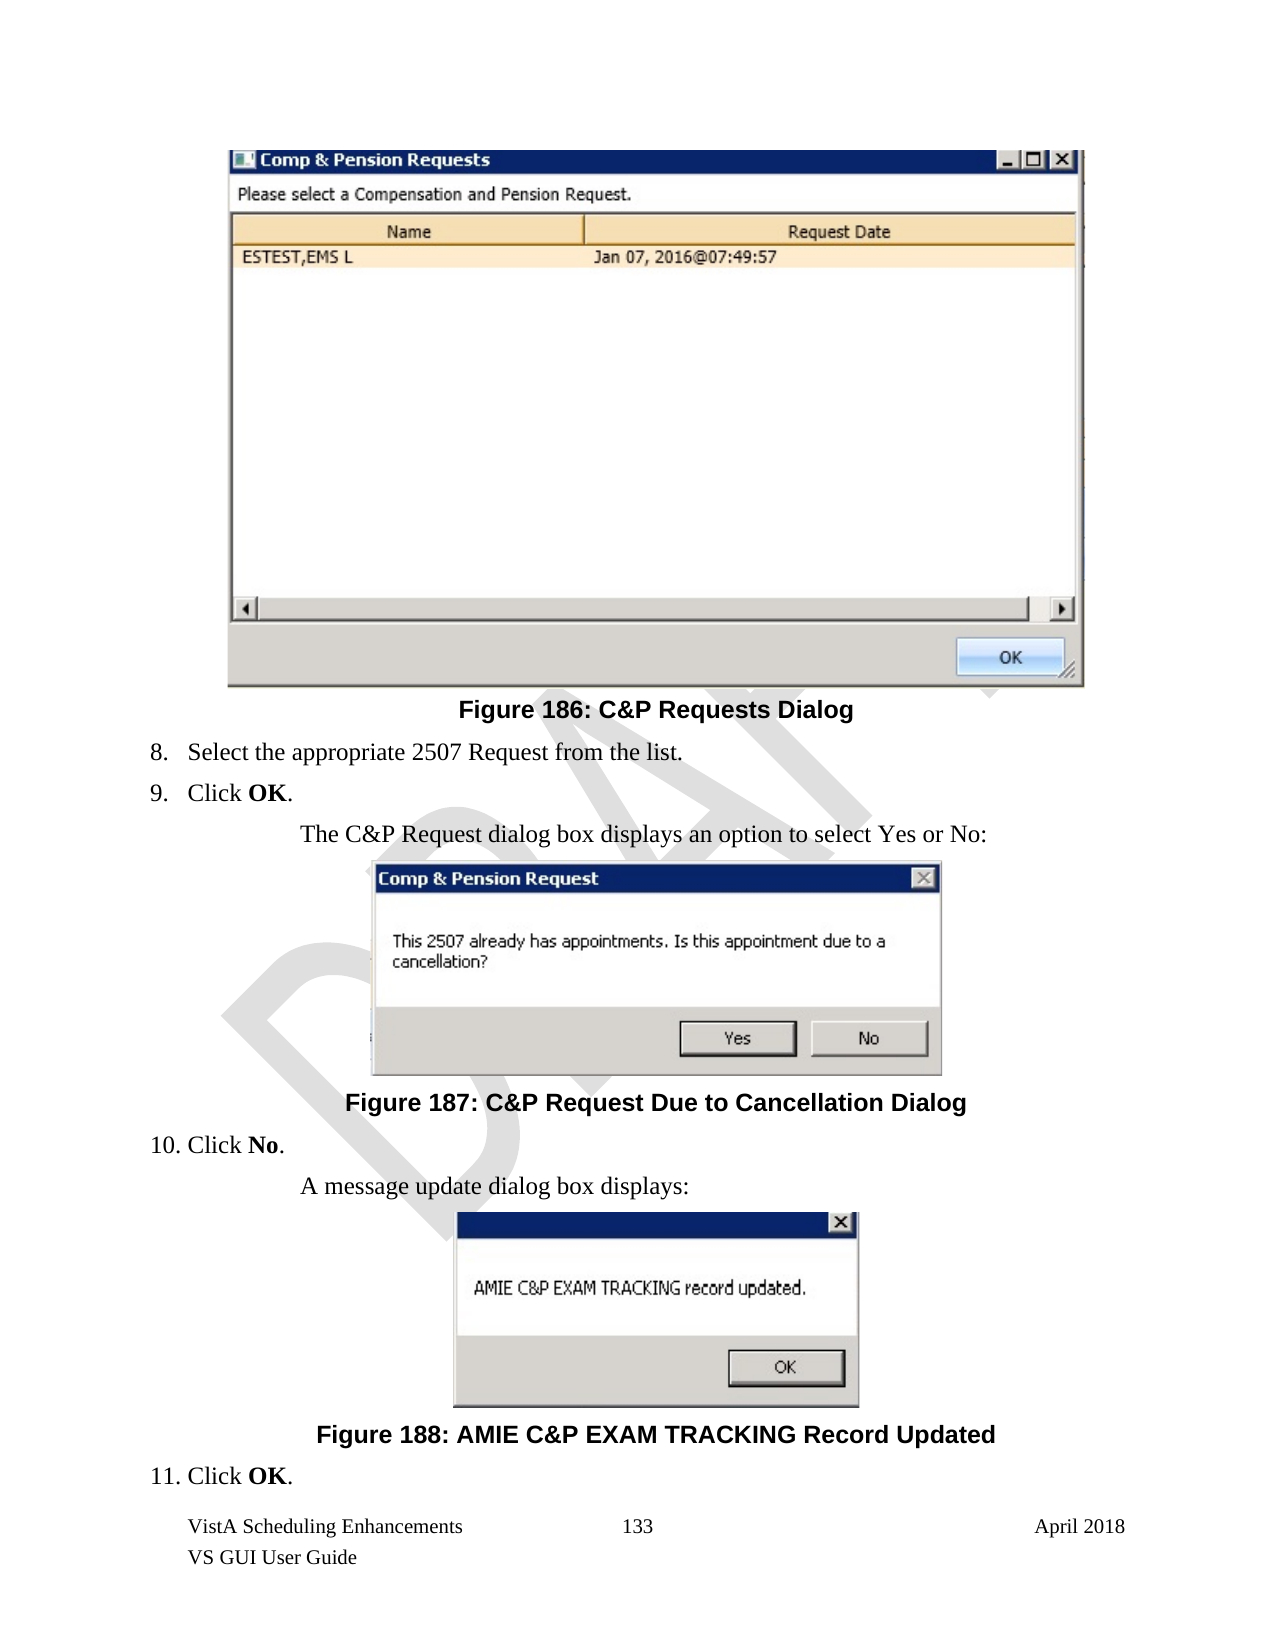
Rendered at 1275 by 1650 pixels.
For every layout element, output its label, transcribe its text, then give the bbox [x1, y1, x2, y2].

text Click OK. [150, 1461, 1125, 1490]
picture [370, 860, 943, 1076]
text A message update dialog box displays: [300, 1171, 1125, 1200]
text The C&P Request dialog box displays an option to select Yes or No: [300, 819, 1125, 848]
text Click OK. [150, 778, 1125, 807]
text Figure 188: AMIE C&P EXAM TRACKING Record Updated [187, 1420, 1125, 1449]
text Click No. [150, 1130, 1125, 1158]
picture [227, 150, 1086, 689]
text Figure 187: C&P Request Due to Cancellation Dialog [187, 1088, 1125, 1117]
picture [453, 1212, 860, 1408]
text Select the appropriate 2507 Request from the list. [150, 737, 1125, 765]
text Figure 186: C&P Requests Dialog [187, 695, 1125, 724]
